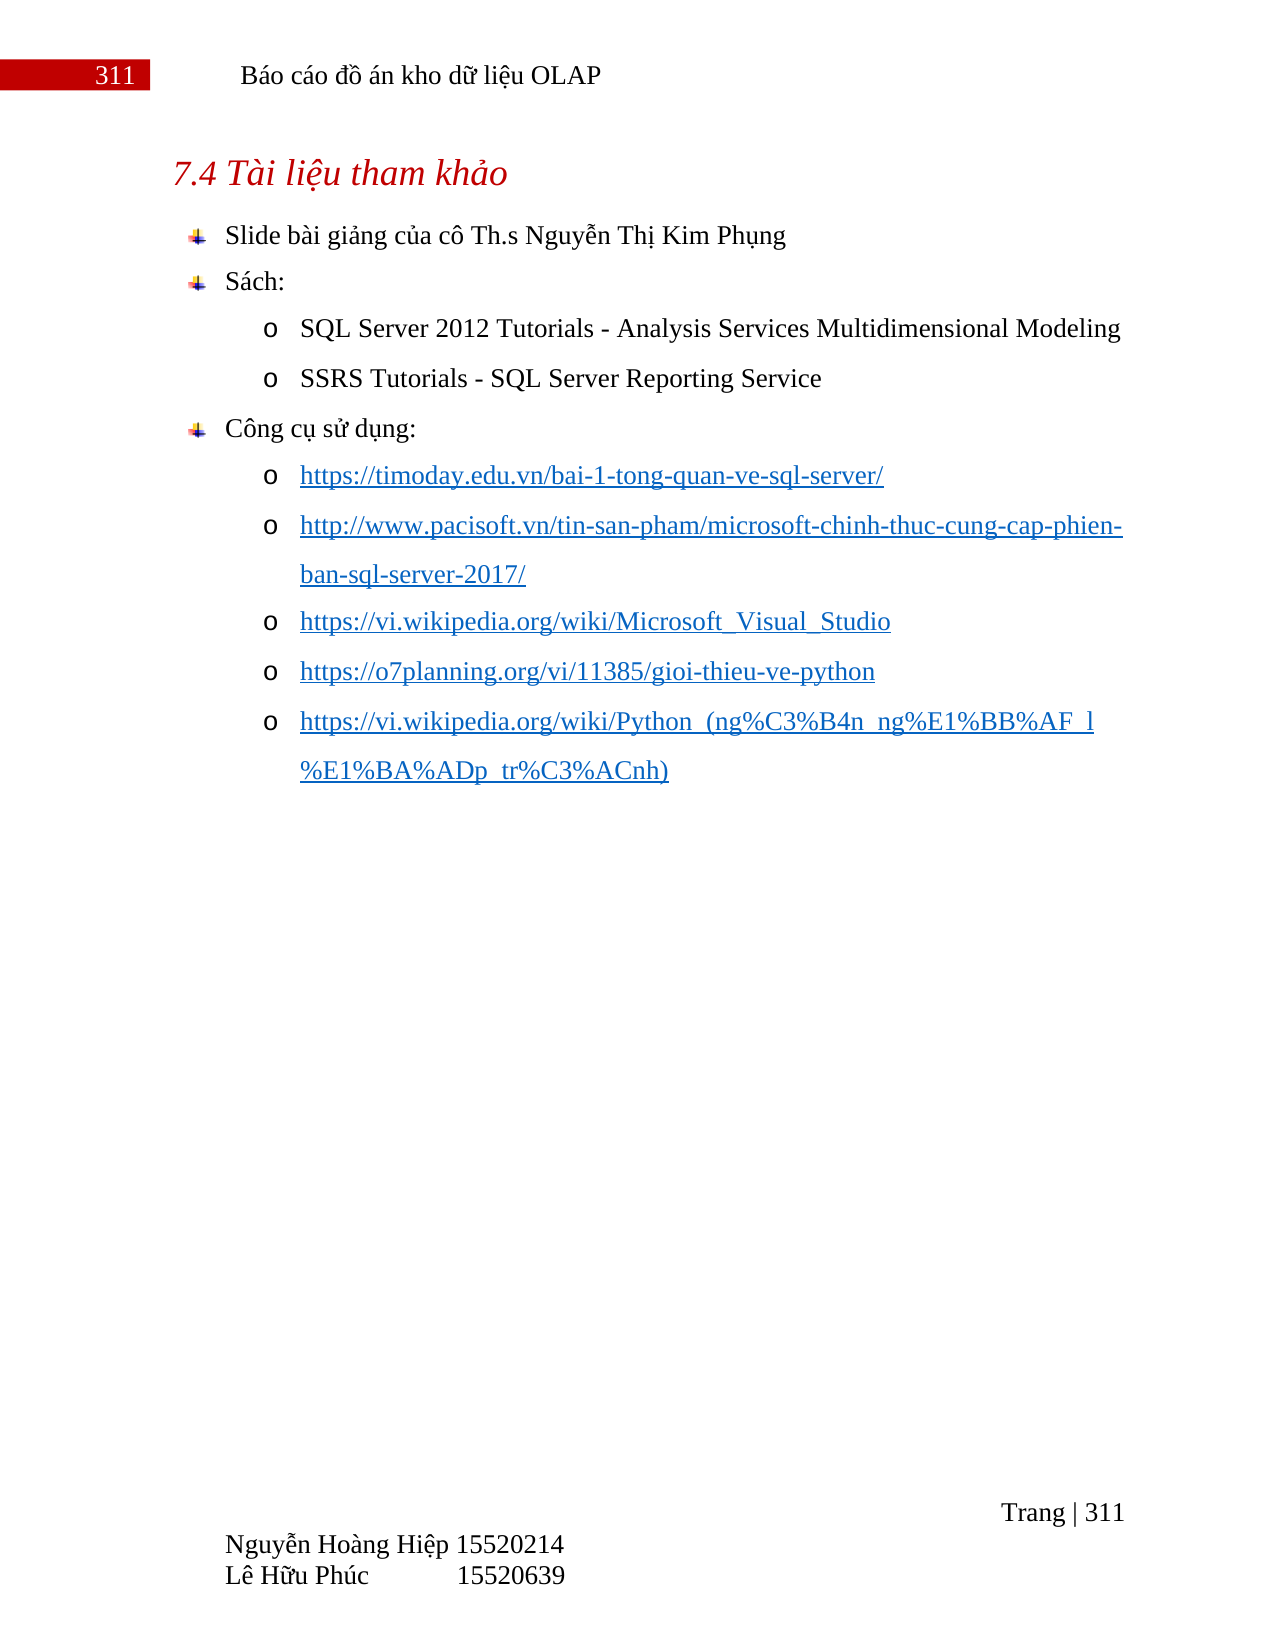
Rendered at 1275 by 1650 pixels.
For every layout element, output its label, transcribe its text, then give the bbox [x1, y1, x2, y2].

list https://vi.wikipedia.org/wiki/Python_(ng%C3%B4n_ng%E1%BB%AF_l%E1%BA%ADp_tr%C3%ACnh) [262, 705, 1125, 785]
list SQL Server 2012 Tutorials - Analysis Services Multidimensional Modeling [262, 312, 1125, 346]
picture [188, 421, 206, 438]
list https://o7planning.org/vi/11385/gioi-thieu-ve-python [262, 655, 1125, 688]
list http://www.pacisoft.vn/tin-san-pham/microsoft-chinh-thuc-cung-cap-phien-ban-sql-server-2017/ [262, 509, 1125, 589]
list Công cụ sử dụng: [187, 412, 1125, 443]
list SSRS Tutorials - SQL Server Reporting Service [262, 362, 1125, 396]
picture [188, 274, 206, 291]
list https://timoday.edu.vn/bai-1-tong-quan-ve-sql-server/ [262, 459, 1125, 492]
list https://vi.wikipedia.org/wiki/Microsoft_Visual_Studio [262, 605, 1125, 638]
picture [188, 227, 206, 245]
list Slide bài giảng của cô Th.s Nguyễn Thị Kim Phụng [187, 219, 1125, 250]
text Tài liệu tham khảo [172, 150, 1125, 193]
list Sách: [187, 266, 1125, 297]
